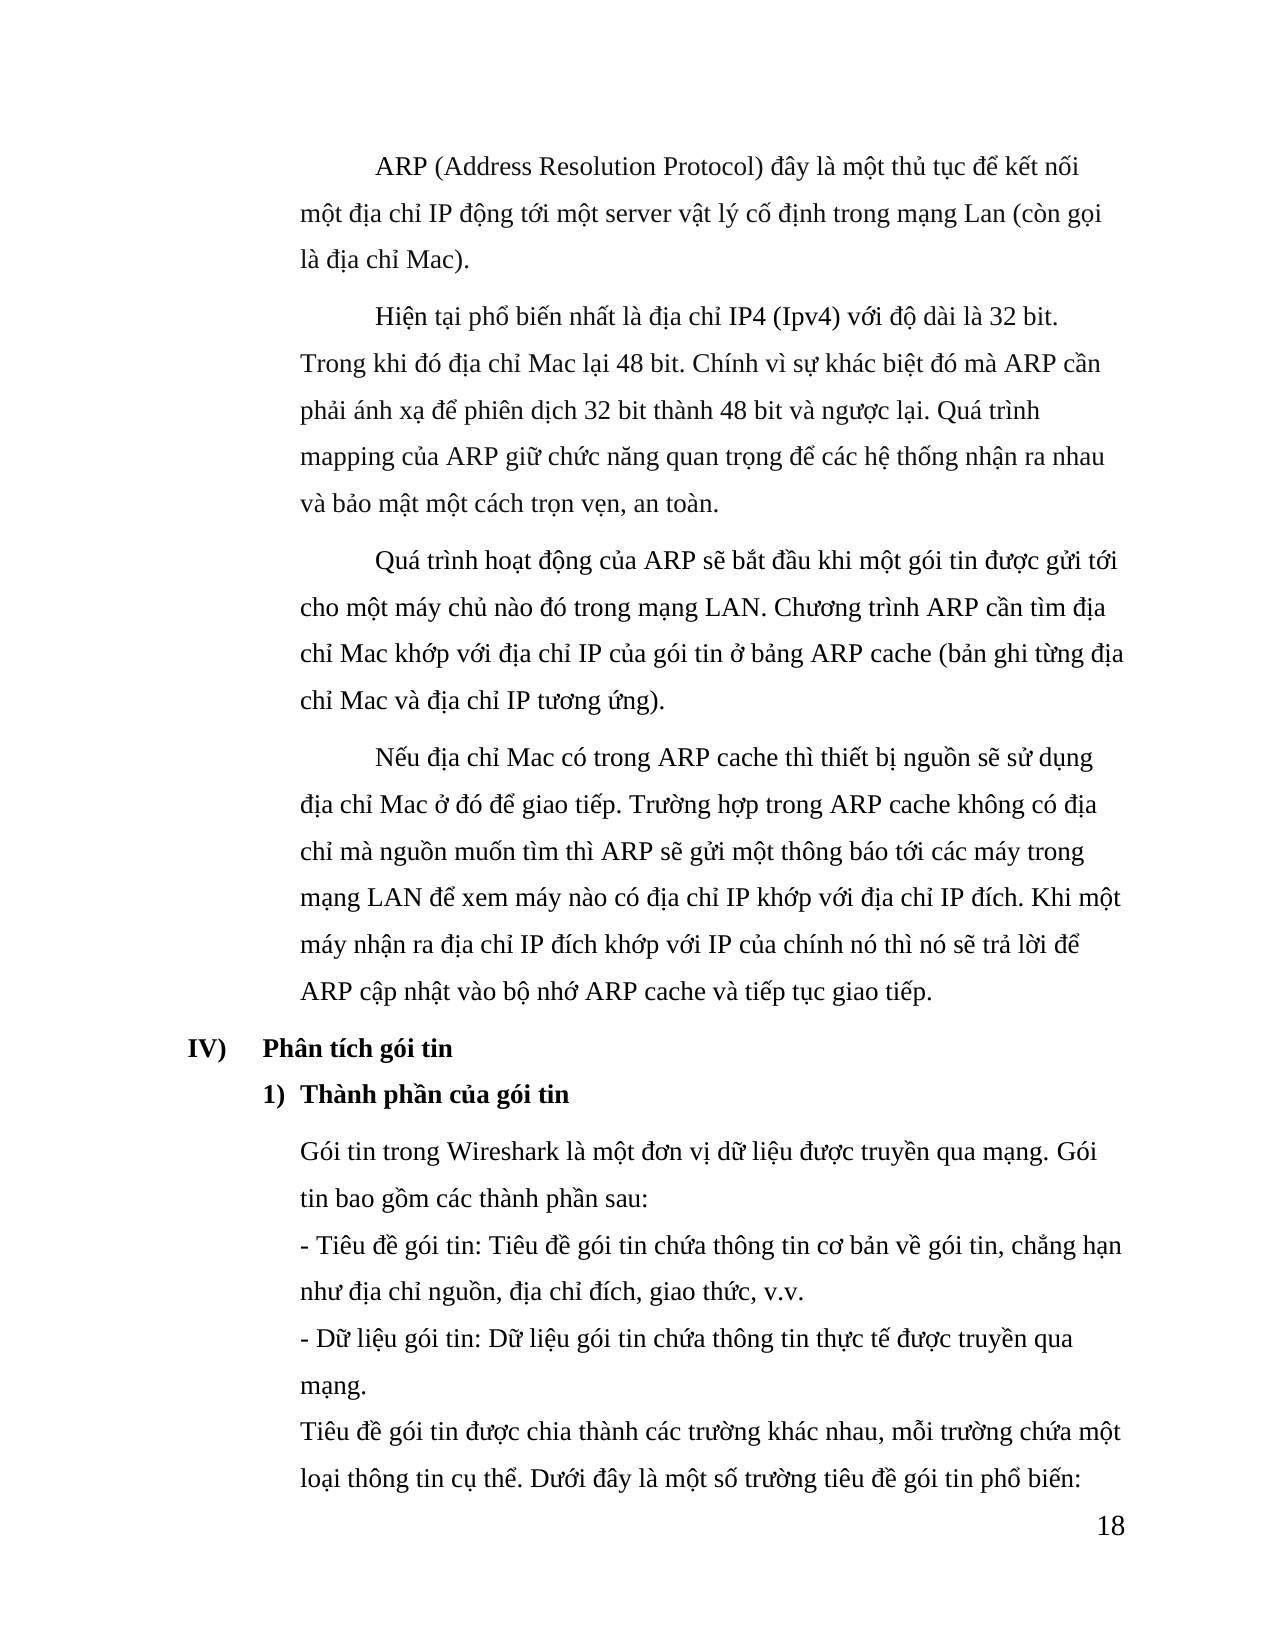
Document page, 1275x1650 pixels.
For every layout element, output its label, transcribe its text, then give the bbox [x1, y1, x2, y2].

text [300, 1135, 1125, 1493]
list Phân tích gói tin [187, 1032, 1125, 1063]
list Thành phần của gói tin [262, 1078, 1125, 1109]
text Nếu địa chỉ Mac có trong ARP cache thì thiết bị nguồn sẽ sử dụng địa chỉ Mac ở đó để giao tiếp. Trường hợp trong ARP cache không có địa chỉ mà nguồn muốn tìm thì ARP sẽ gửi một thông báo tới các máy trong mạng LAN để xem máy nào có địa chỉ IP khớp với địa chỉ IP đích. Khi một máy nhận ra địa chỉ IP đích khớp với IP của chính nó thì nó sẽ trả lời để ARP cập nhật vào bộ nhớ ARP cache và tiếp tục giao tiếp. [300, 741, 1125, 1006]
text Hiện tại phổ biến nhất là địa chỉ IP4 (Ipv4) với độ dài là 32 bit. Trong khi đó địa chỉ Mac lại 48 bit. Chính vì sự khác biệt đó mà ARP cần phải ánh xạ để phiên dịch 32 bit thành 48 bit và ngược lại. Quá trình mapping của ARP giữ chức năng quan trọng để các hệ thống nhận ra nhau và bảo mật một cách trọn vẹn, an toàn. [300, 300, 1125, 518]
text ARP (Address Resolution Protocol) đây là một thủ tục để kết nối một địa chỉ IP động tới một server vật lý cố định trong mạng Lan (còn gọi là địa chỉ Mac). [300, 150, 1125, 274]
text Quá trình hoạt động của ARP sẽ bắt đầu khi một gói tin được gửi tới cho một máy chủ nào đó trong mạng LAN. Chương trình ARP cần tìm địa chỉ Mac khớp với địa chỉ IP của gói tin ở bảng ARP cache (bản ghi từng địa chỉ Mac và địa chỉ IP tương ứng). [300, 544, 1125, 715]
